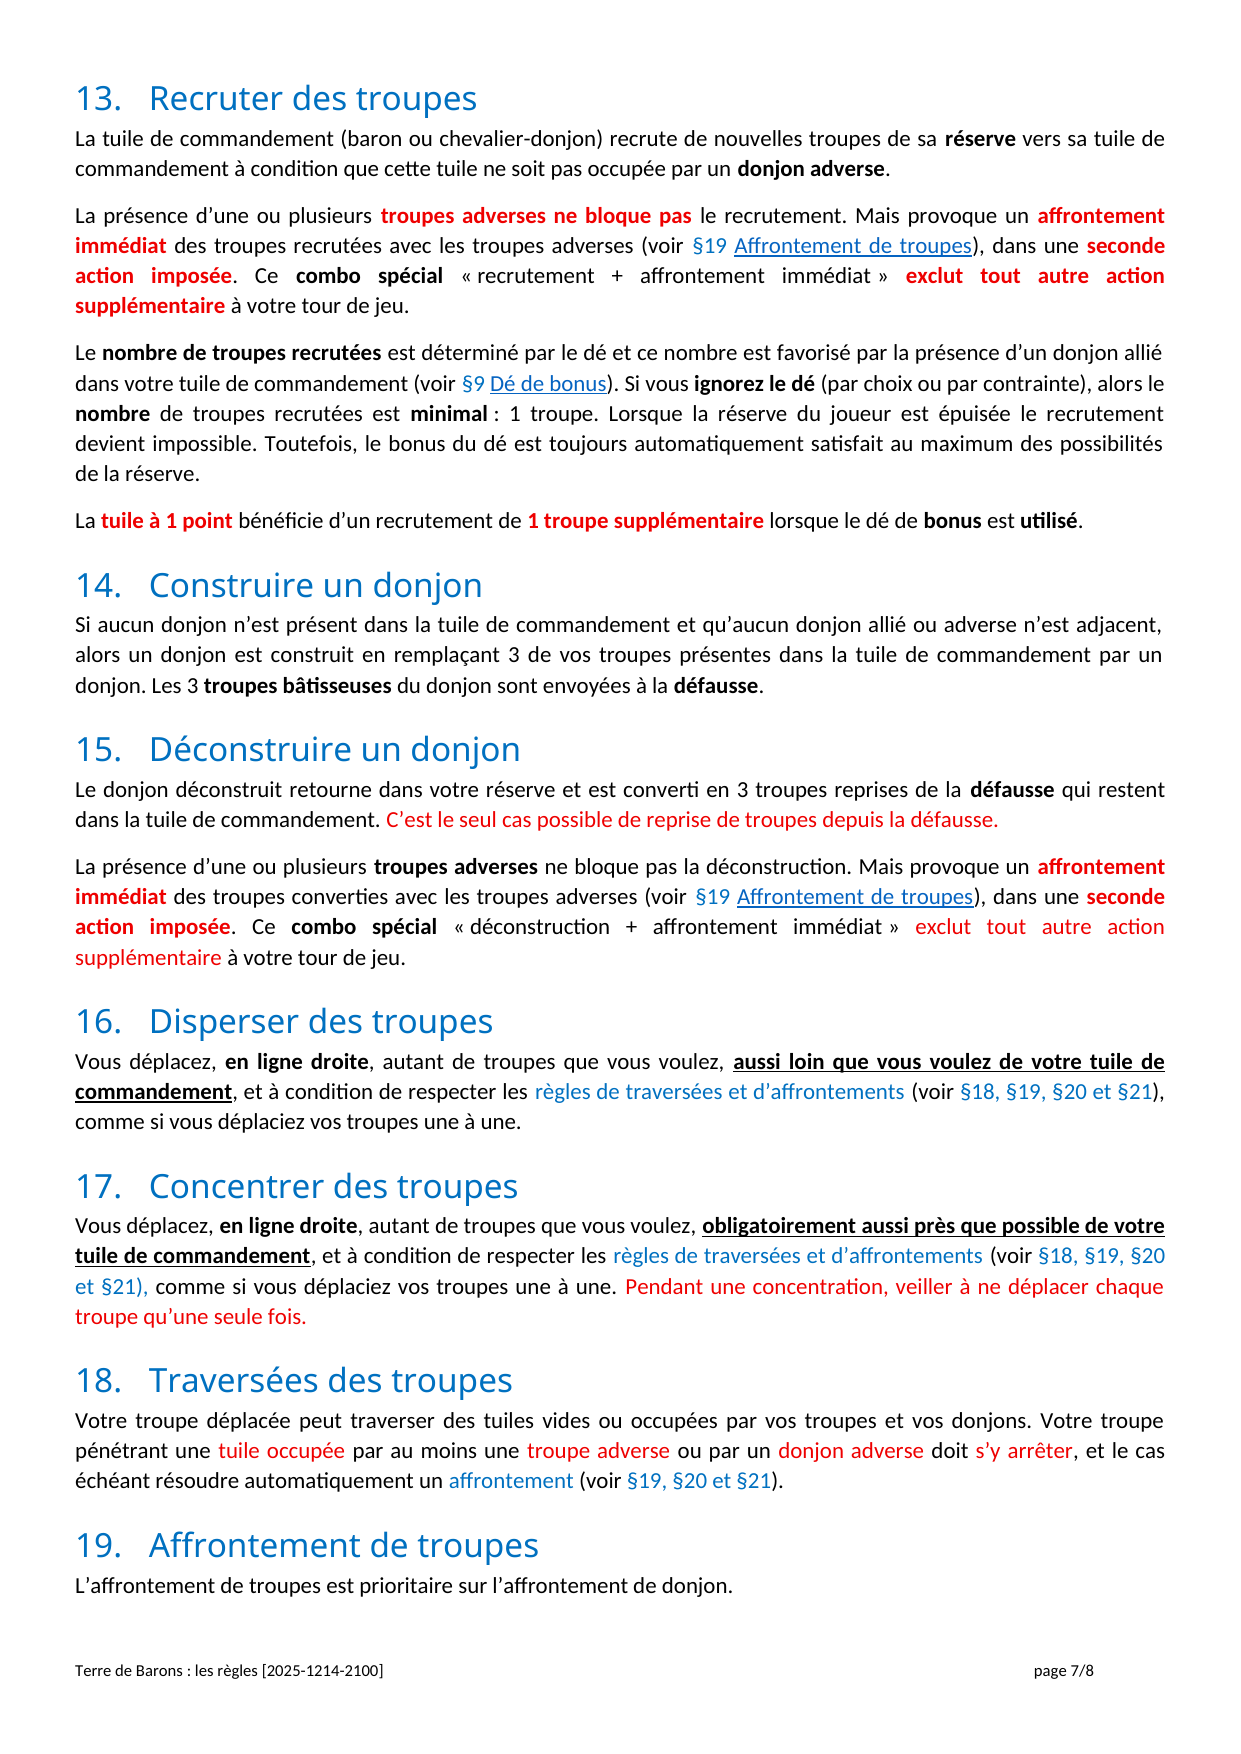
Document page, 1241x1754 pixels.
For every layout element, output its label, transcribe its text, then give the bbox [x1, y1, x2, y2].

text La tuile de commandement (baron ou chevalier-donjon) recrute de nouvelles troupes de sa réserve vers sa tuile de commandement à condition que cette tuile ne soit pas occupée par un donjon adverse. [75, 124, 1165, 182]
text Le nombre de troupes recrutées est déterminé par le dé et ce nombre est favorisé par la présence d’un donjon allié dans votre tuile de commandement (voir §9 Dé de bonus). Si vous ignorez le dé (par choix ou par contrainte), alors le nombre de troupes recrutées est minimal : 1 troupe. Lorsque la réserve du joueur est épuisée le recrutement devient impossible. Toutefois, le bonus du dé est toujours automatiquement satisfait au maximum des possibilités de la réserve. [75, 338, 1165, 487]
subtitle Recruter des troupes [75, 75, 1165, 120]
text Si aucun donjon n’est présent dans la tuile de commandement et qu’aucun donjon allié ou adverse n’est adjacent, alors un donjon est construit en remplaçant 3 de vos troupes présentes dans la tuile de commandement par un donjon. Les 3 troupes bâtisseuses du donjon sont envoyées à la défausse. [75, 610, 1165, 699]
subtitle Concentrer des troupes [75, 1162, 1165, 1208]
subtitle Disperser des troupes [75, 998, 1165, 1043]
subtitle Traversées des troupes [75, 1357, 1165, 1403]
text L’affrontement de troupes est prioritaire sur l’affrontement de donjon. [75, 1571, 1165, 1599]
text Vous déplacez, en ligne droite, autant de troupes que vous voulez, obligatoirement aussi près que possible de votre tuile de commandement, et à condition de respecter les règles de traversées et d’affrontements (voir §18, §19, §20 et §21), comme si vous déplaciez vos troupes une à une. Pendant une concentration, veiller à ne déplacer chaque troupe qu’une seule fois. [75, 1211, 1165, 1330]
subtitle Construire un donjon [75, 561, 1165, 607]
text La tuile à 1 point bénéficie d’un recrutement de 1 troupe supplémentaire lorsque le dé de bonus est utilisé. [75, 506, 1165, 534]
subtitle Déconstruire un donjon [75, 726, 1165, 771]
text La présence d’une ou plusieurs troupes adverses ne bloque pas le recrutement. Mais provoque un affrontement immédiat des troupes recrutées avec les troupes adverses (voir §19 Affrontement de troupes), dans une seconde action imposée. Ce combo spécial « recrutement + affrontement immédiat » exclut tout autre action supplémentaire à votre tour de jeu. [75, 201, 1165, 320]
text Votre troupe déplacée peut traverser des tuiles vides ou occupées par vos troupes et vos donjons. Votre troupe pénétrant une tuile occupée par au moins une troupe adverse ou par un donjon adverse doit s’y arrêter, et le cas échéant résoudre automatiquement un affrontement (voir §19, §20 et §21). [75, 1406, 1165, 1495]
subtitle Affrontement de troupes [75, 1522, 1165, 1567]
text Vous déplacez, en ligne droite, autant de troupes que vous voulez, aussi loin que vous voulez de votre tuile de commandement, et à condition de respecter les règles de traversées et d’affrontements (voir §18, §19, §20 et §21), comme si vous déplaciez vos troupes une à une. [75, 1047, 1165, 1135]
text La présence d’une ou plusieurs troupes adverses ne bloque pas la déconstruction. Mais provoque un affrontement immédiat des troupes converties avec les troupes adverses (voir §19 Affrontement de troupes), dans une seconde action imposée. Ce combo spécial « déconstruction + affrontement immédiat » exclut tout autre action supplémentaire à votre tour de jeu. [75, 852, 1165, 971]
text Le donjon déconstruit retourne dans votre réserve et est converti en 3 troupes reprises de la défausse qui restent dans la tuile de commandement. C’est le seul cas possible de reprise de troupes depuis la défausse. [75, 775, 1165, 833]
